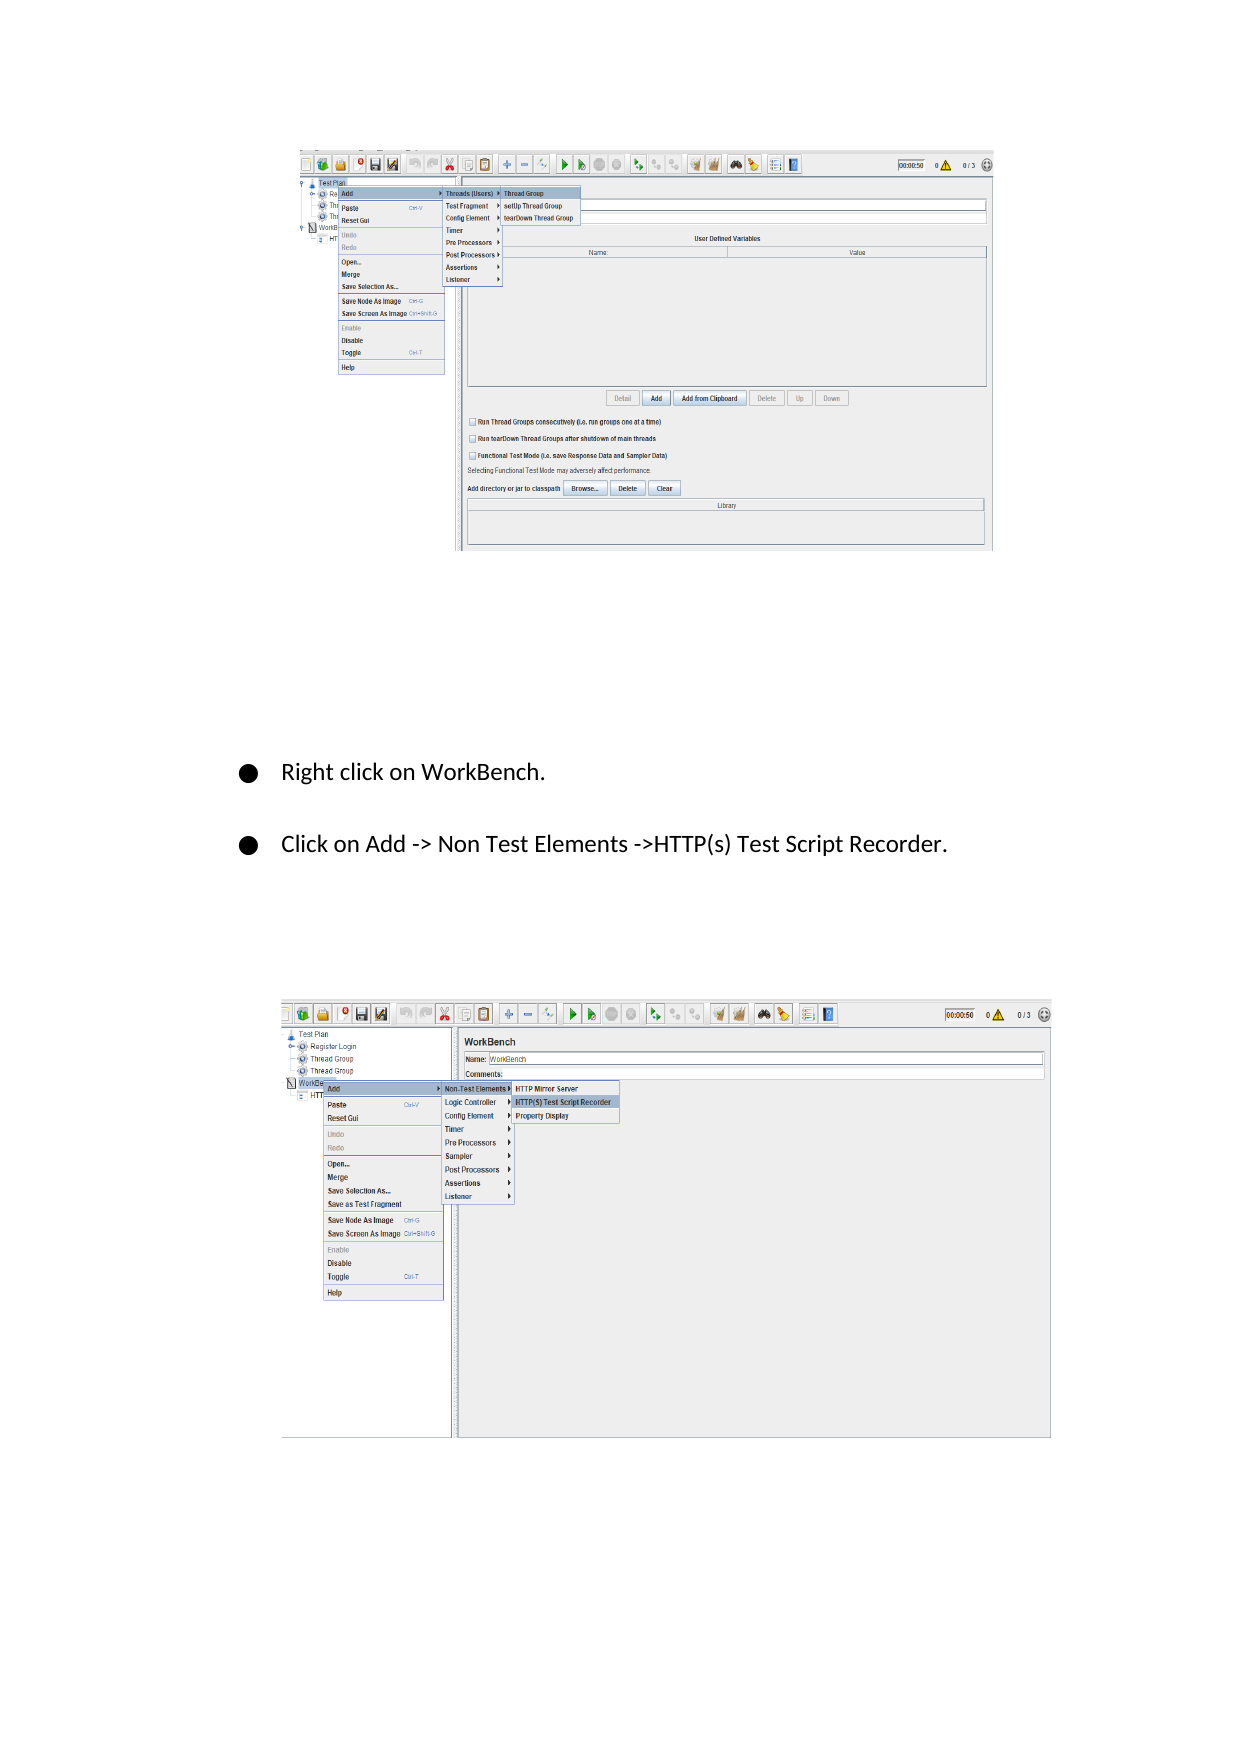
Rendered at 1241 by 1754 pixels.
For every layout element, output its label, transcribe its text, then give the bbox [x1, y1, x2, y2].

list Click on Add -> Non Test Elements ->HTTP(s) Test Script Recorder. [237, 816, 1090, 867]
list Right click on WorkBench. [237, 744, 1090, 795]
picture [281, 999, 1052, 1438]
picture [300, 150, 994, 551]
